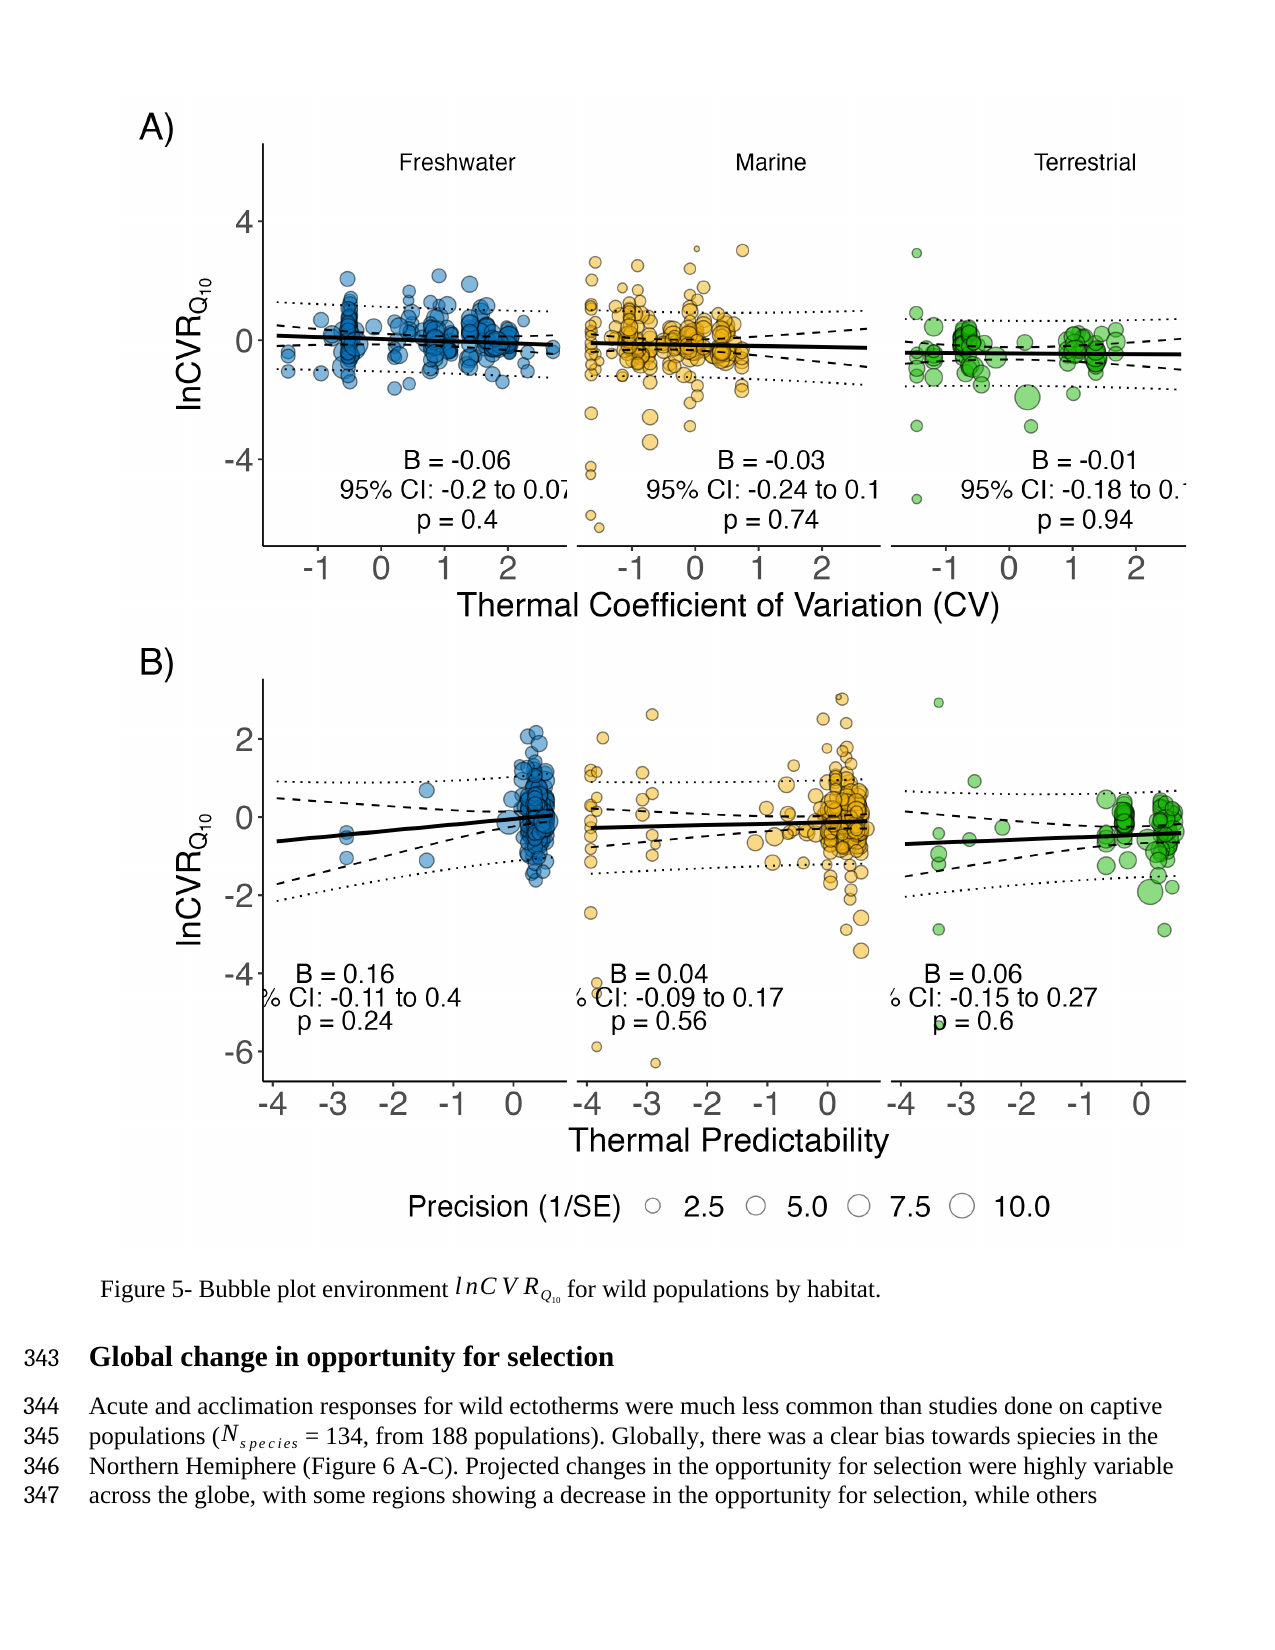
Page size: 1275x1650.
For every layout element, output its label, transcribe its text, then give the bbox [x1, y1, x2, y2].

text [89, 1391, 1186, 1509]
picture [118, 88, 1187, 1252]
subtitle Global change in opportunity for selection [89, 1339, 1186, 1373]
table_header Figure 5- Bubble plot environment for wild populations by habitat. [89, 89, 1186, 1318]
